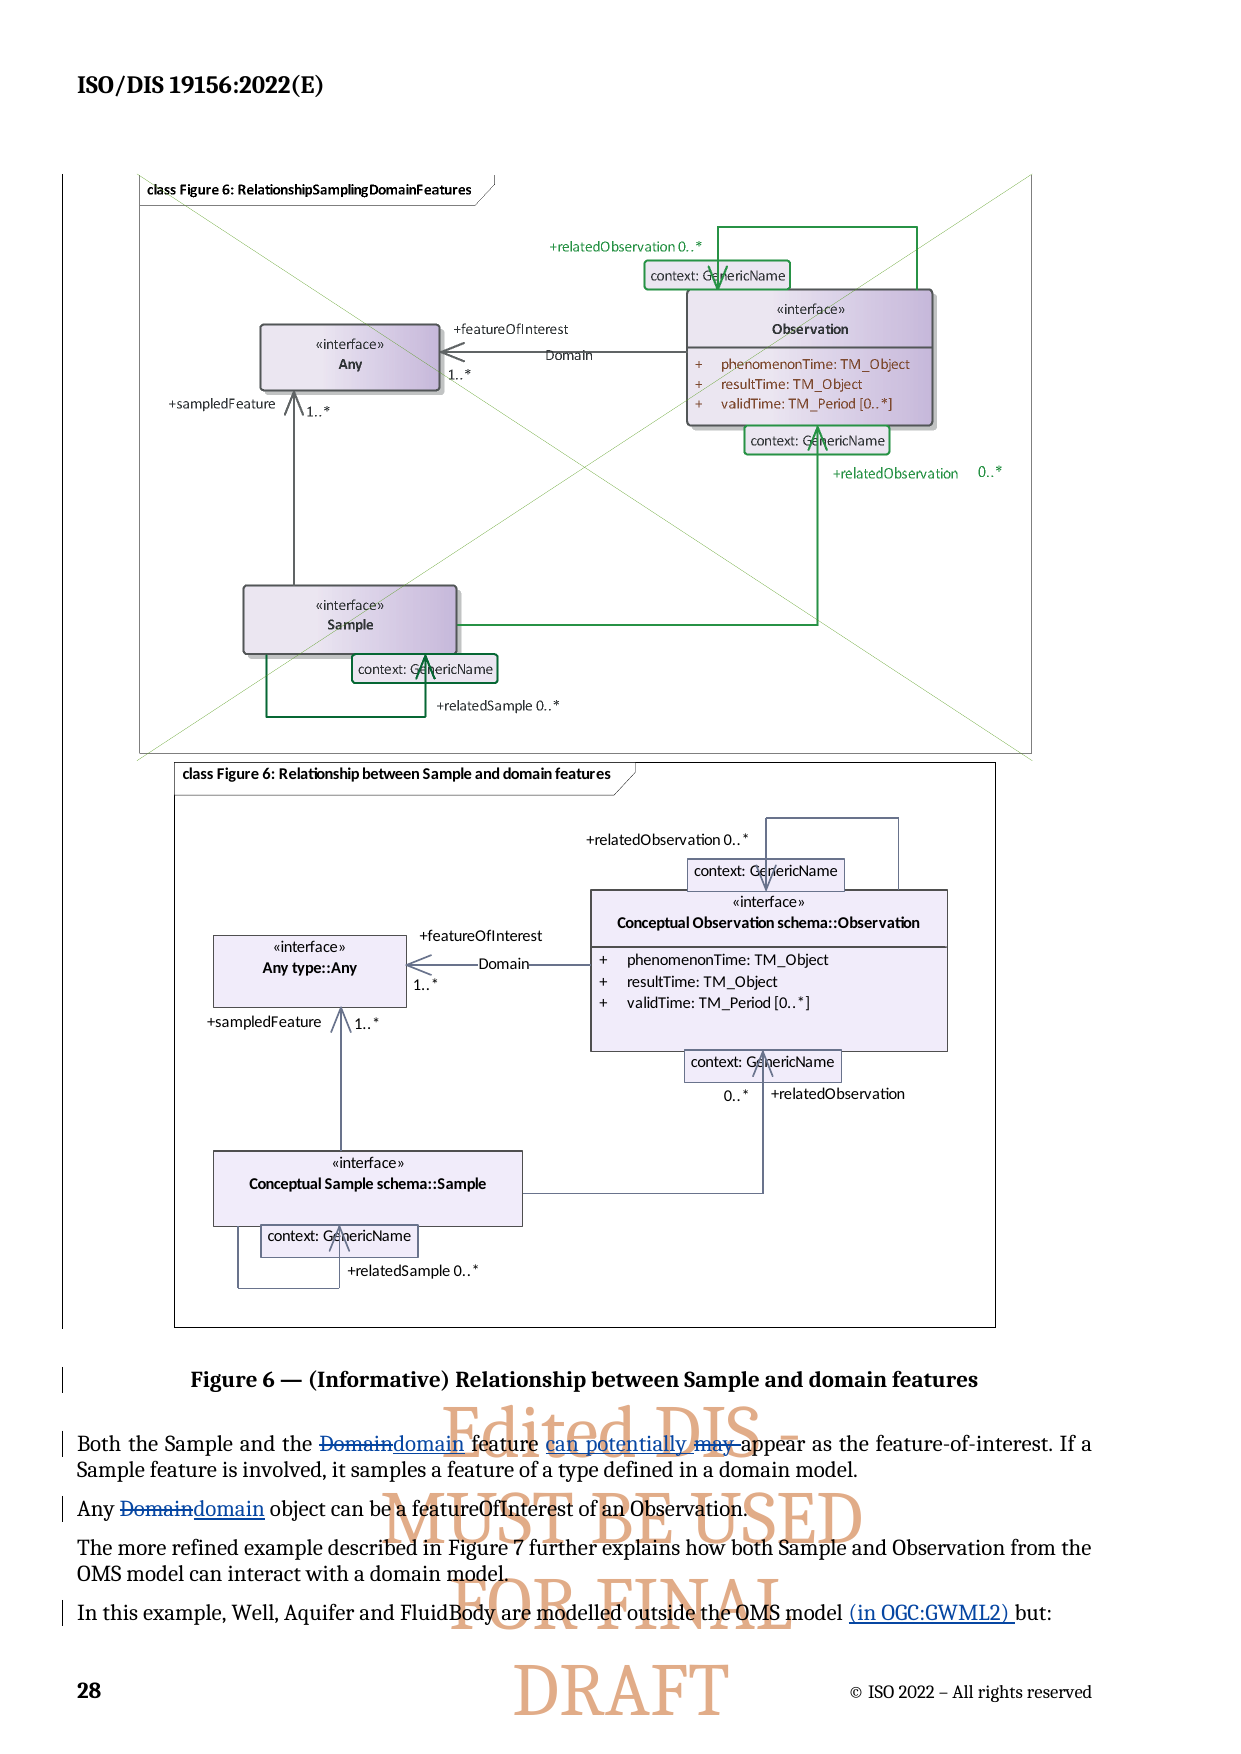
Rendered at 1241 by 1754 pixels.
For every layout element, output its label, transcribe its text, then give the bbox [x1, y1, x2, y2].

picture [139, 468, 1030, 761]
text The more refined example described in Figure 7 further explains how both Sample and Observation from the OMS model can interact with a domain model. [77, 1535, 1092, 1587]
title Figure 6 — (Informative) Relationship between Sample and domain features [77, 1367, 1092, 1393]
picture [586, 175, 1033, 760]
picture [138, 173, 1031, 466]
text In this example, Well, Aquifer and FluidBody are modelled outside the OMS model but: [77, 1600, 1092, 1626]
text Any object can be a featureOfInterest of an Observation. [77, 1496, 1092, 1522]
picture [136, 175, 583, 760]
text Both the Sample and the feature appear as the feature-of-interest. If a Sample feature is involved, it samples a feature of a type defined in a domain model. [77, 1431, 1092, 1483]
